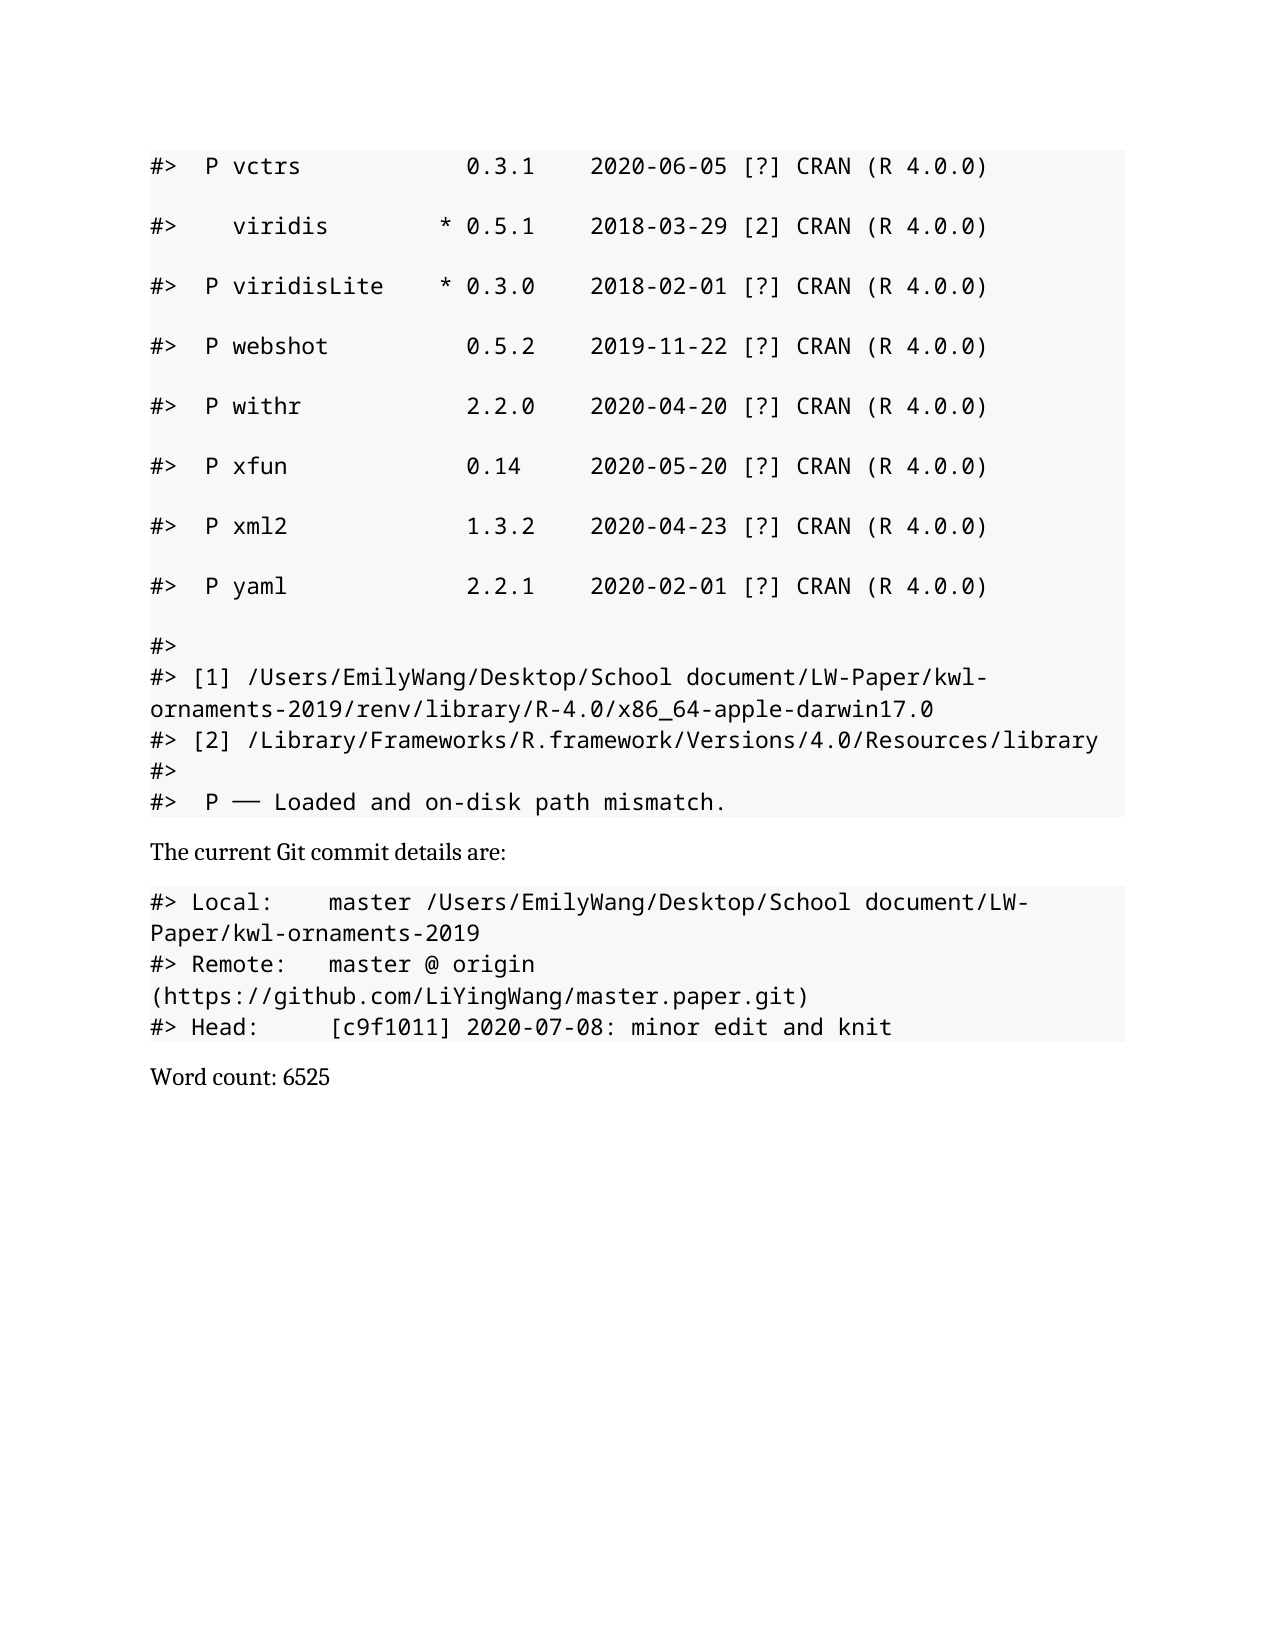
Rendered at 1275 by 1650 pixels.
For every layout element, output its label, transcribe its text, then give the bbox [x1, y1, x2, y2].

text Word count: 6525 [150, 1063, 1125, 1092]
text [150, 150, 1125, 817]
text The current Git commit details are: [150, 838, 1125, 867]
text #> Local: master /Users/EmilyWang/Desktop/School document/LW-Paper/kwl-ornaments-2019 #> Remote: master @ origin (https://github.com/LiYingWang/master.paper.git) #> Head: [c9f1011] 2020-07-08: minor edit and knit [150, 886, 1125, 1042]
